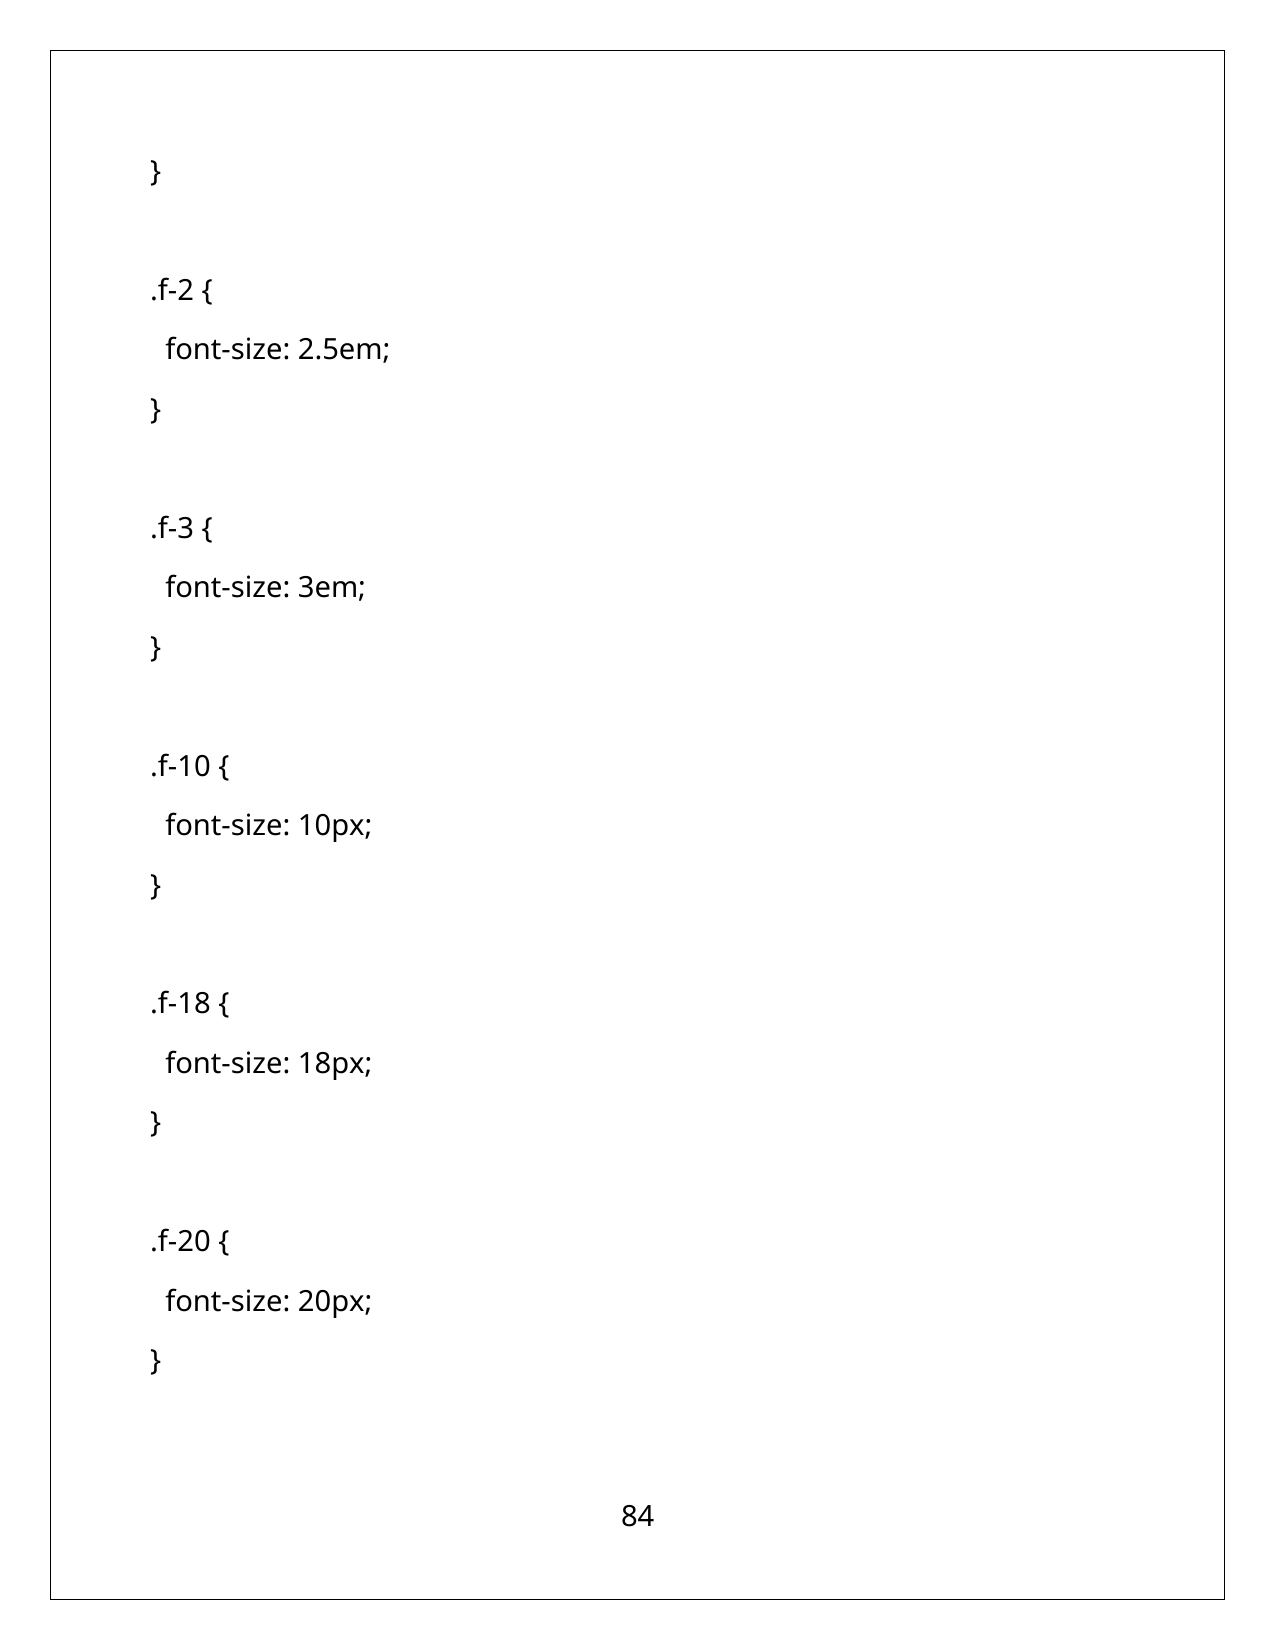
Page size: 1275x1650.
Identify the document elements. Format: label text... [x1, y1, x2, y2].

text } [150, 388, 1125, 428]
text } [150, 1339, 1125, 1379]
text } [150, 1102, 1125, 1141]
text font-size: 10px; [150, 804, 1125, 844]
text font-size: 18px; [150, 1042, 1125, 1082]
text .f-20 { [150, 1221, 1125, 1260]
text .f-18 { [150, 983, 1125, 1022]
text } [150, 864, 1125, 903]
text .f-10 { [150, 745, 1125, 784]
text font-size: 2.5em; [150, 328, 1125, 368]
text .f-3 { [150, 507, 1125, 547]
text font-size: 20px; [150, 1280, 1125, 1320]
text font-size: 3em; [150, 566, 1125, 606]
text .f-2 { [150, 269, 1125, 309]
text } [150, 626, 1125, 666]
text } [150, 150, 1125, 190]
